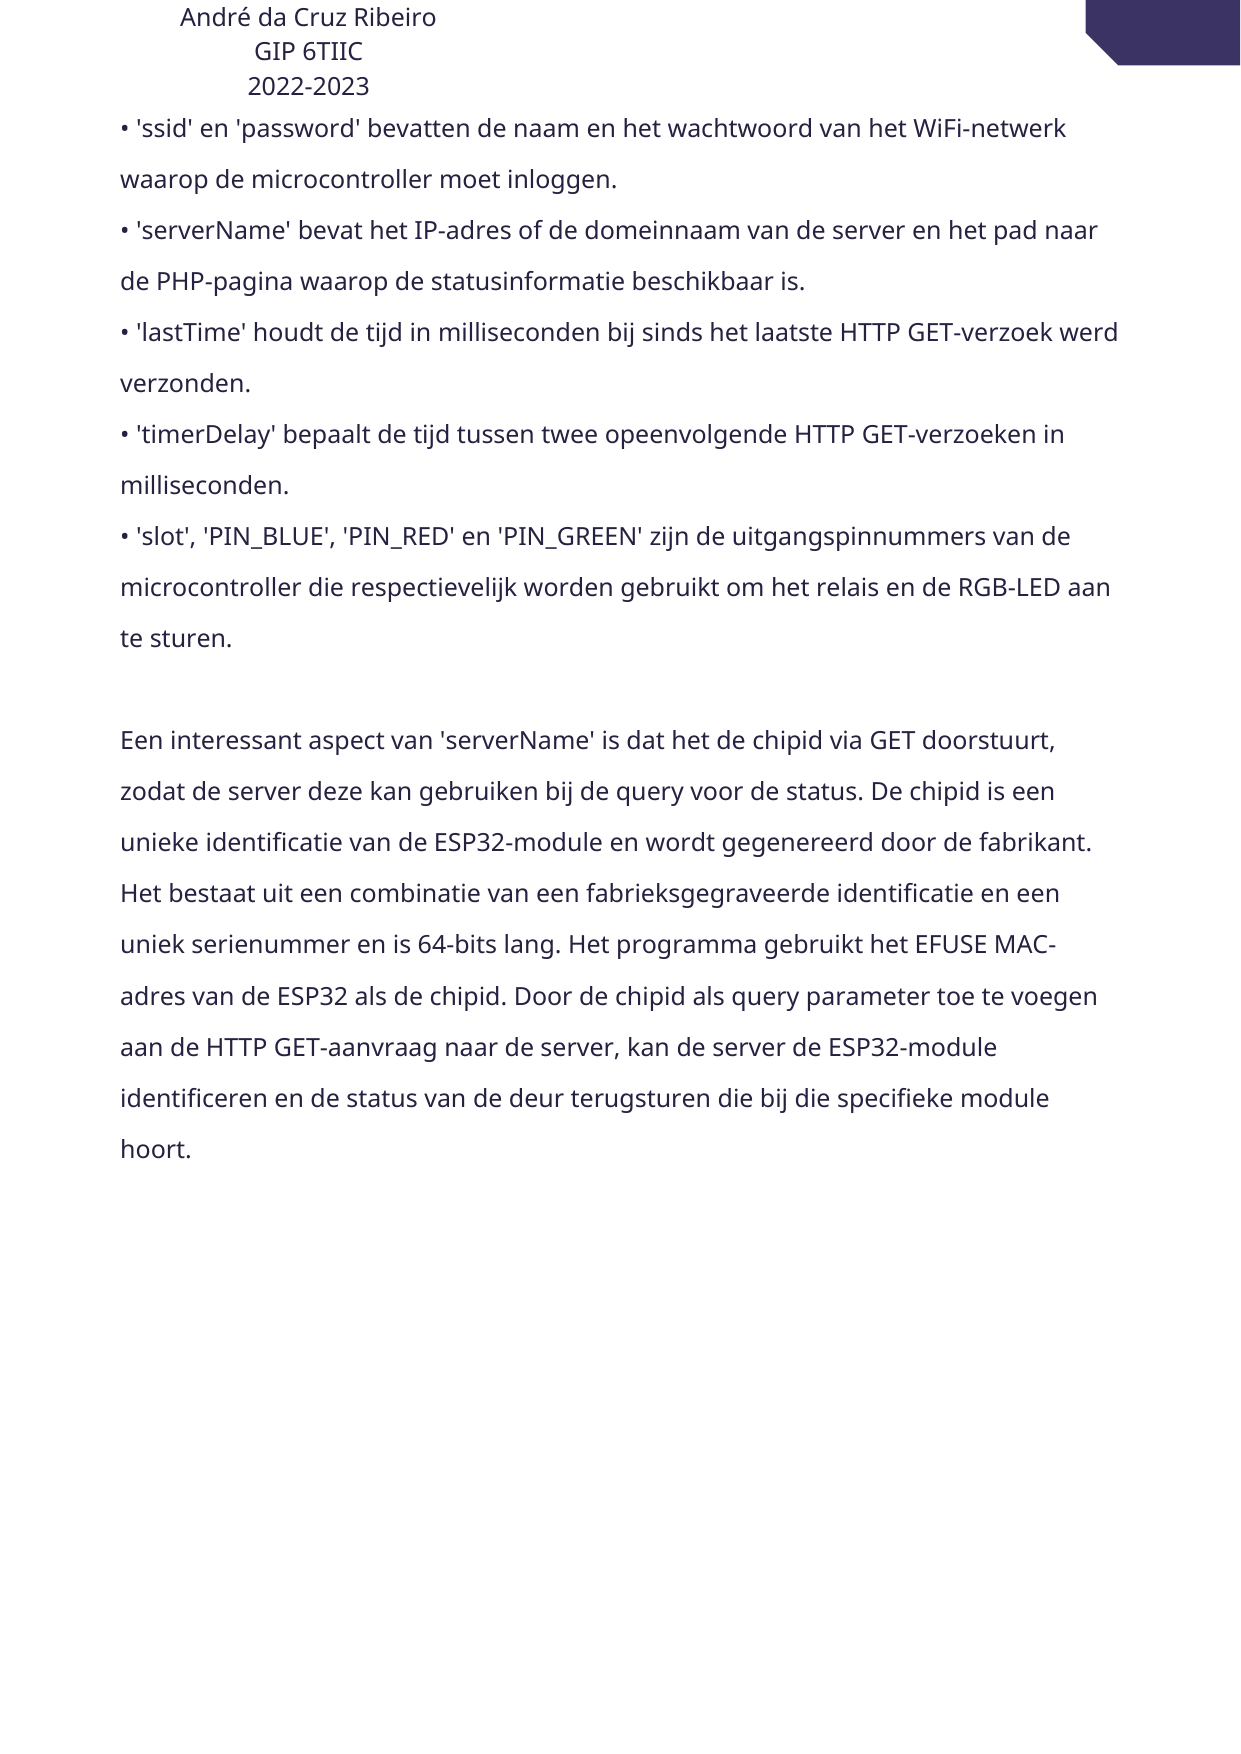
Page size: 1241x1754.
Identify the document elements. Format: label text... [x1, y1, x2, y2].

text • 'slot', 'PIN_BLUE', 'PIN_RED' en 'PIN_GREEN' zijn de uitgangspinnummers van de microcontroller die respectievelijk worden gebruikt om het relais en de RGB-LED aan te sturen. [120, 519, 1120, 655]
text • 'timerDelay' bepaalt de tijd tussen twee opeenvolgende HTTP GET-verzoeken in milliseconden. [120, 417, 1120, 502]
text • 'ssid' en 'password' bevatten de naam en het wachtwoord van het WiFi-netwerk waarop de microcontroller moet inloggen. [120, 110, 1120, 196]
text • 'serverName' bevat het IP-adres of de domeinnaam van de server en het pad naar de PHP-pagina waarop de statusinformatie beschikbaar is. [120, 212, 1120, 298]
text Een interessant aspect van 'serverName' is dat het de chipid via GET doorstuurt, zodat de server deze kan gebruiken bij de query voor de status. De chipid is een unieke identificatie van de ESP32-module en wordt gegenereerd door de fabrikant. Het bestaat uit een combinatie van een fabrieksgegraveerde identificatie en een uniek serienummer en is 64-bits lang. Het programma gebruikt het EFUSE MAC-adres van de ESP32 als de chipid. Door de chipid als query parameter toe te voegen aan de HTTP GET-aanvraag naar de server, kan de server de ESP32-module identificeren en de status van de deur terugsturen die bij die specifieke module hoort. [120, 723, 1120, 1165]
text • 'lastTime' houdt de tijd in milliseconden bij sinds het laatste HTTP GET-verzoek werd verzonden. [120, 314, 1120, 400]
